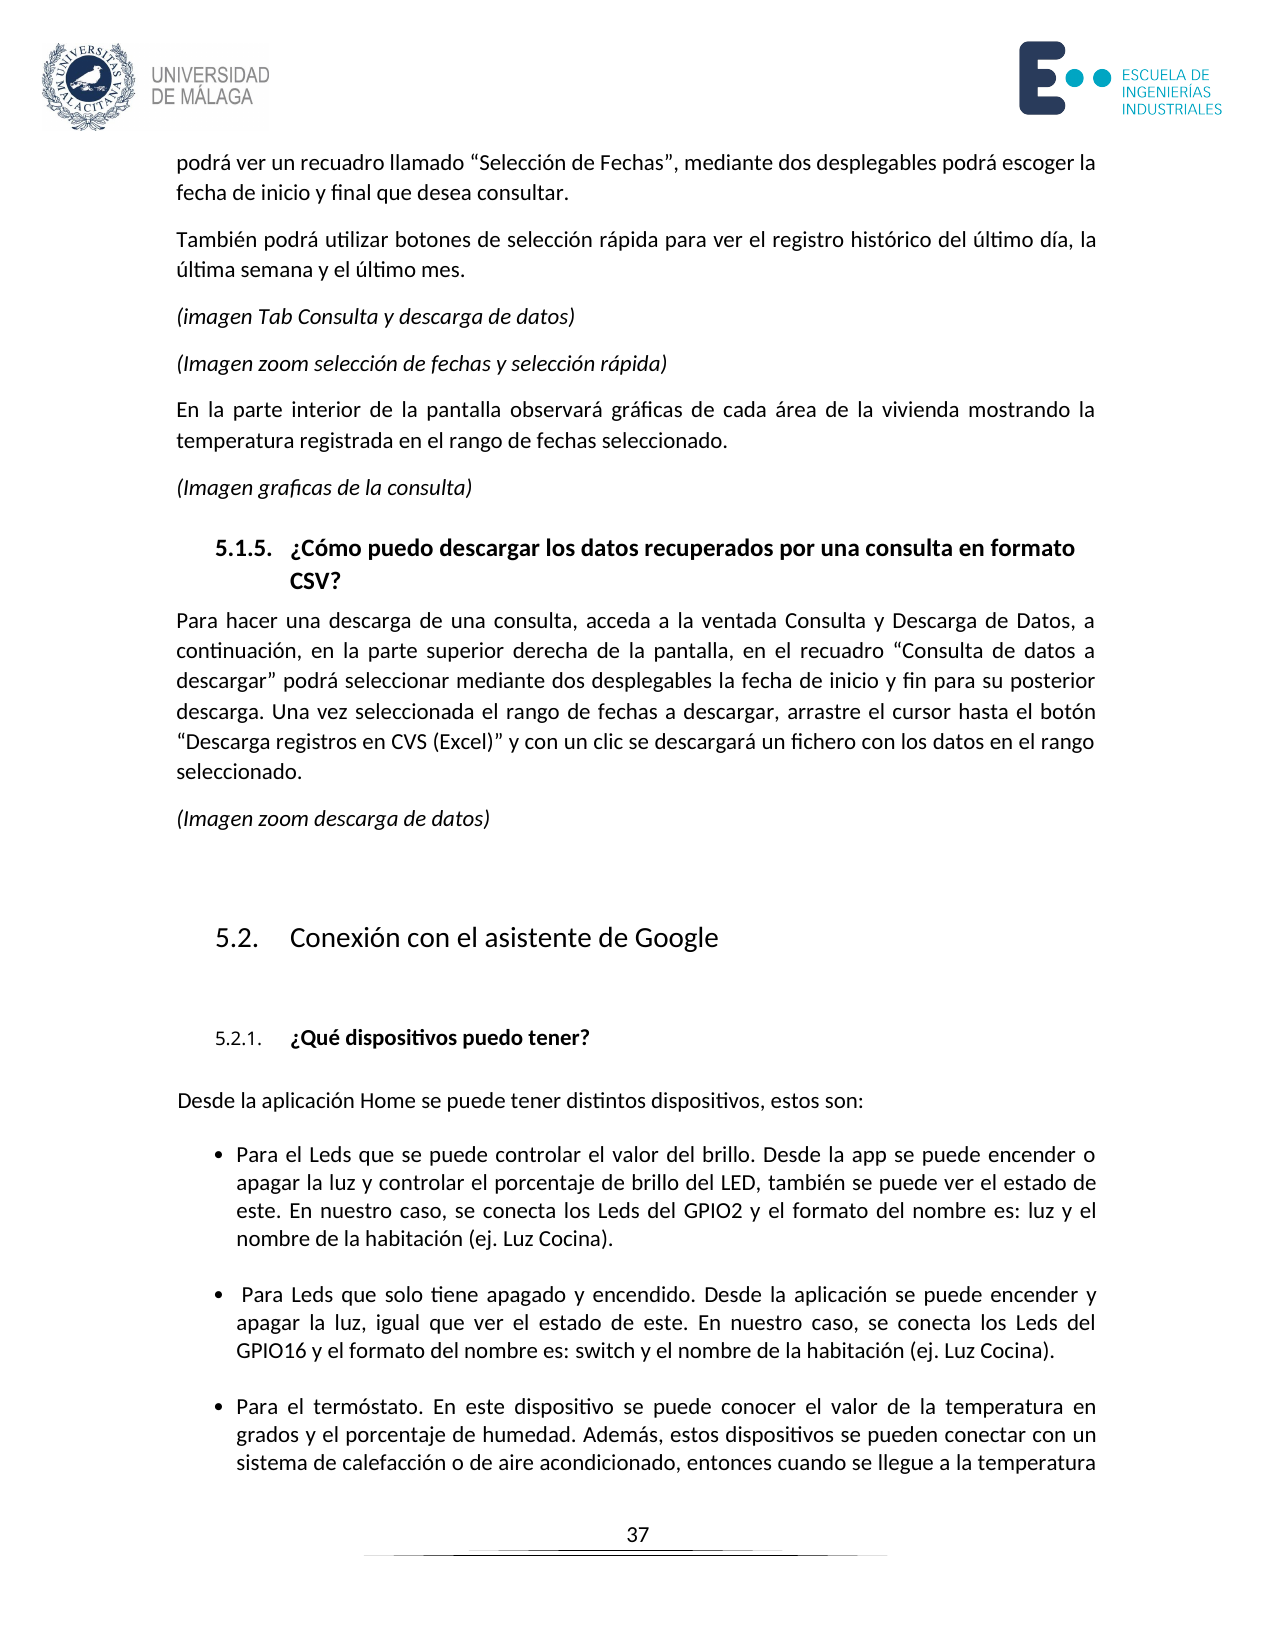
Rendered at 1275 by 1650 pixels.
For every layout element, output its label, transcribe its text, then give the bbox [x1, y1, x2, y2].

text En la parte interior de la pantalla observará gráficas de cada área de la vivienda mostrando la temperatura registrada en el rango de fechas seleccionado. [176, 396, 1098, 454]
text (Imagen zoom descarga de datos) [176, 804, 1098, 832]
text También podrá utilizar botones de selección rápida para ver el registro histórico del último día, la última semana y el último mes. [176, 225, 1098, 283]
list Para el Leds que se puede controlar el valor del brillo. Desde la app se puede encender o apagar la luz y controlar el porcentaje de brillo del LED, también se puede ver el estado de este. En nuestro caso, se conecta los Leds del GPIO2 y el formato del nombre es: luz y el nombre de la habitación (ej. Luz Cocina). [215, 1140, 1098, 1252]
text (Imagen graficas de la consulta) [176, 473, 1098, 501]
picture [41, 43, 269, 131]
text (Imagen zoom selección de fechas y selección rápida) [176, 349, 1098, 377]
picture [999, 21, 1242, 135]
list Para Leds que solo tiene apagado y encendido. Desde la aplicación se puede encender y apagar la luz, igual que ver el estado de este. En nuestro caso, se conecta los Leds del GPIO16 y el formato del nombre es: switch y el nombre de la habitación (ej. Luz Cocina). [215, 1280, 1098, 1364]
subtitle ¿Qué dispositivos puedo tener? [215, 1023, 1098, 1051]
text (imagen Tab Consulta y descarga de datos) [176, 302, 1098, 330]
text Desde la aplicación Home se puede tener distintos dispositivos, estos son: [177, 1087, 1098, 1115]
text Para hacer una descarga de una consulta, acceda a la ventada Consulta y Descarga de Datos, a continuación, en la parte superior derecha de la pantalla, en el recuadro “Consulta de datos a descargar” podrá seleccionar mediante dos desplegables la fecha de inicio y fin para su posterior descarga. Una vez seleccionada el rango de fechas a descargar, arrastre el cursor hasta el botón “Descarga registros en CVS (Excel)” y con un clic se descargará un fichero con los datos en el rango seleccionado. [176, 606, 1098, 785]
subtitle ¿Cómo puedo descargar los datos recuperados por una consulta en formato CSV? [215, 532, 1098, 595]
subtitle Conexión con el asistente de Google [215, 919, 1098, 954]
